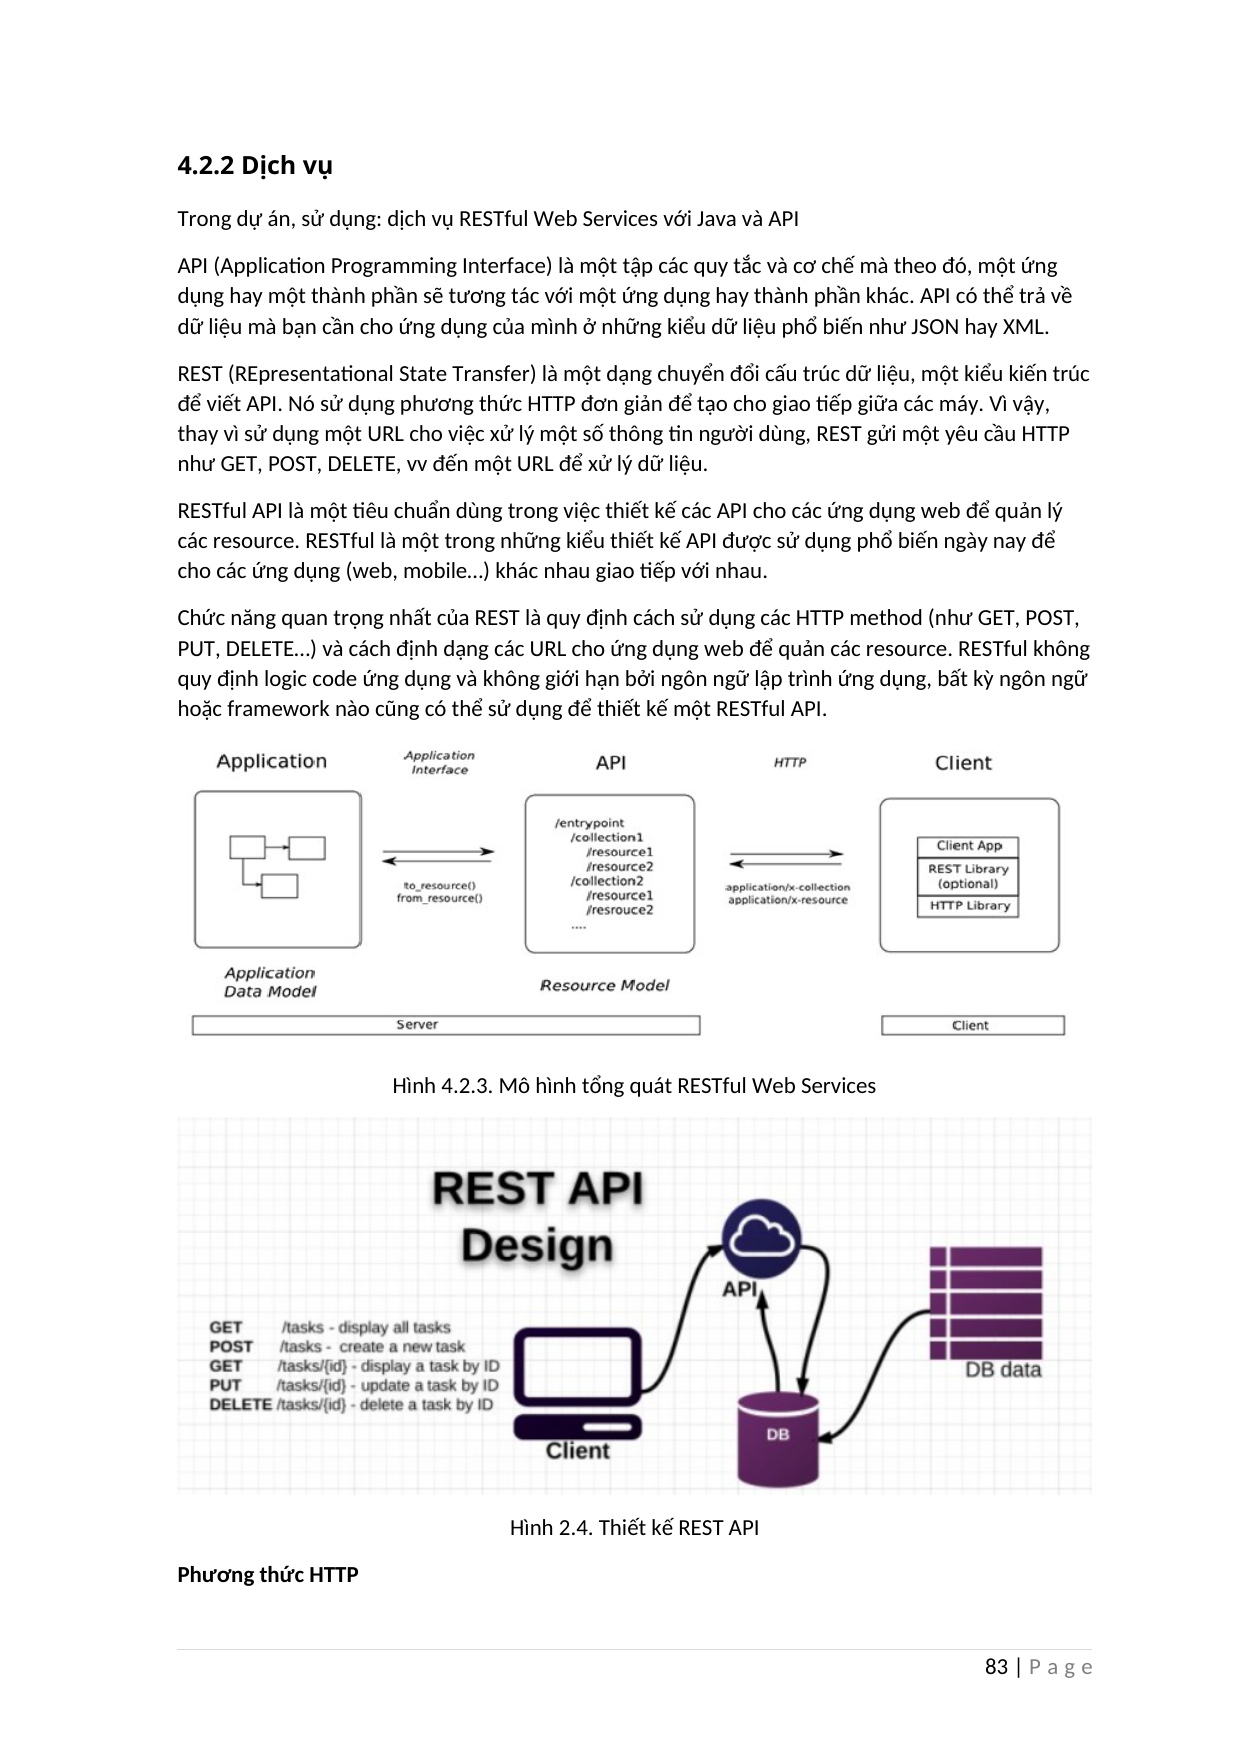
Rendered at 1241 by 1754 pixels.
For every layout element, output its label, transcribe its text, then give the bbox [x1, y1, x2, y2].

text Hình 2.4. Thiết kế REST API [177, 1513, 1092, 1541]
picture [177, 741, 1093, 1053]
text RESTful API là một tiêu chuẩn dùng trong việc thiết kế các API cho các ứng dụng web để quản lý các resource. RESTful là một trong những kiểu thiết kế API được sử dụng phổ biến ngày nay để cho các ứng dụng (web, mobile…) khác nhau giao tiếp với nhau. [177, 496, 1092, 584]
picture [177, 1117, 1093, 1495]
text Phương thức HTTP [177, 1560, 1092, 1588]
subtitle 4.2.2 Dịch vụ [177, 148, 1092, 182]
text REST (REpresentational State Transfer) là một dạng chuyển đổi cấu trúc dữ liệu, một kiểu kiến trúc để viết API. Nó sử dụng phương thức HTTP đơn giản để tạo cho giao tiếp giữa các máy. Vì vậy, thay vì sử dụng một URL cho việc xử lý một số thông tin người dùng, REST gửi một yêu cầu HTTP như GET, POST, DELETE, vv đến một URL để xử lý dữ liệu. [177, 359, 1092, 477]
text Hình 4.2.3. Mô hình tổng quát RESTful Web Services [177, 1071, 1092, 1099]
text Trong dự án, sử dụng: dịch vụ RESTful Web Services với Java và API [177, 204, 1092, 232]
text API (Application Programming Interface) là một tập các quy tắc và cơ chế mà theo đó, một ứng dụng hay một thành phần sẽ tương tác với một ứng dụng hay thành phần khác. API có thể trả về dữ liệu mà bạn cần cho ứng dụng của mình ở những kiểu dữ liệu phổ biến như JSON hay XML. [177, 251, 1092, 340]
text Chức năng quan trọng nhất của REST là quy định cách sử dụng các HTTP method (như GET, POST, PUT, DELETE…) và cách định dạng các URL cho ứng dụng web để quản các resource. RESTful không quy định logic code ứng dụng và không giới hạn bởi ngôn ngữ lập trình ứng dụng, bất kỳ ngôn ngữ hoặc framework nào cũng có thể sử dụng để thiết kế một RESTful API. [177, 603, 1092, 722]
